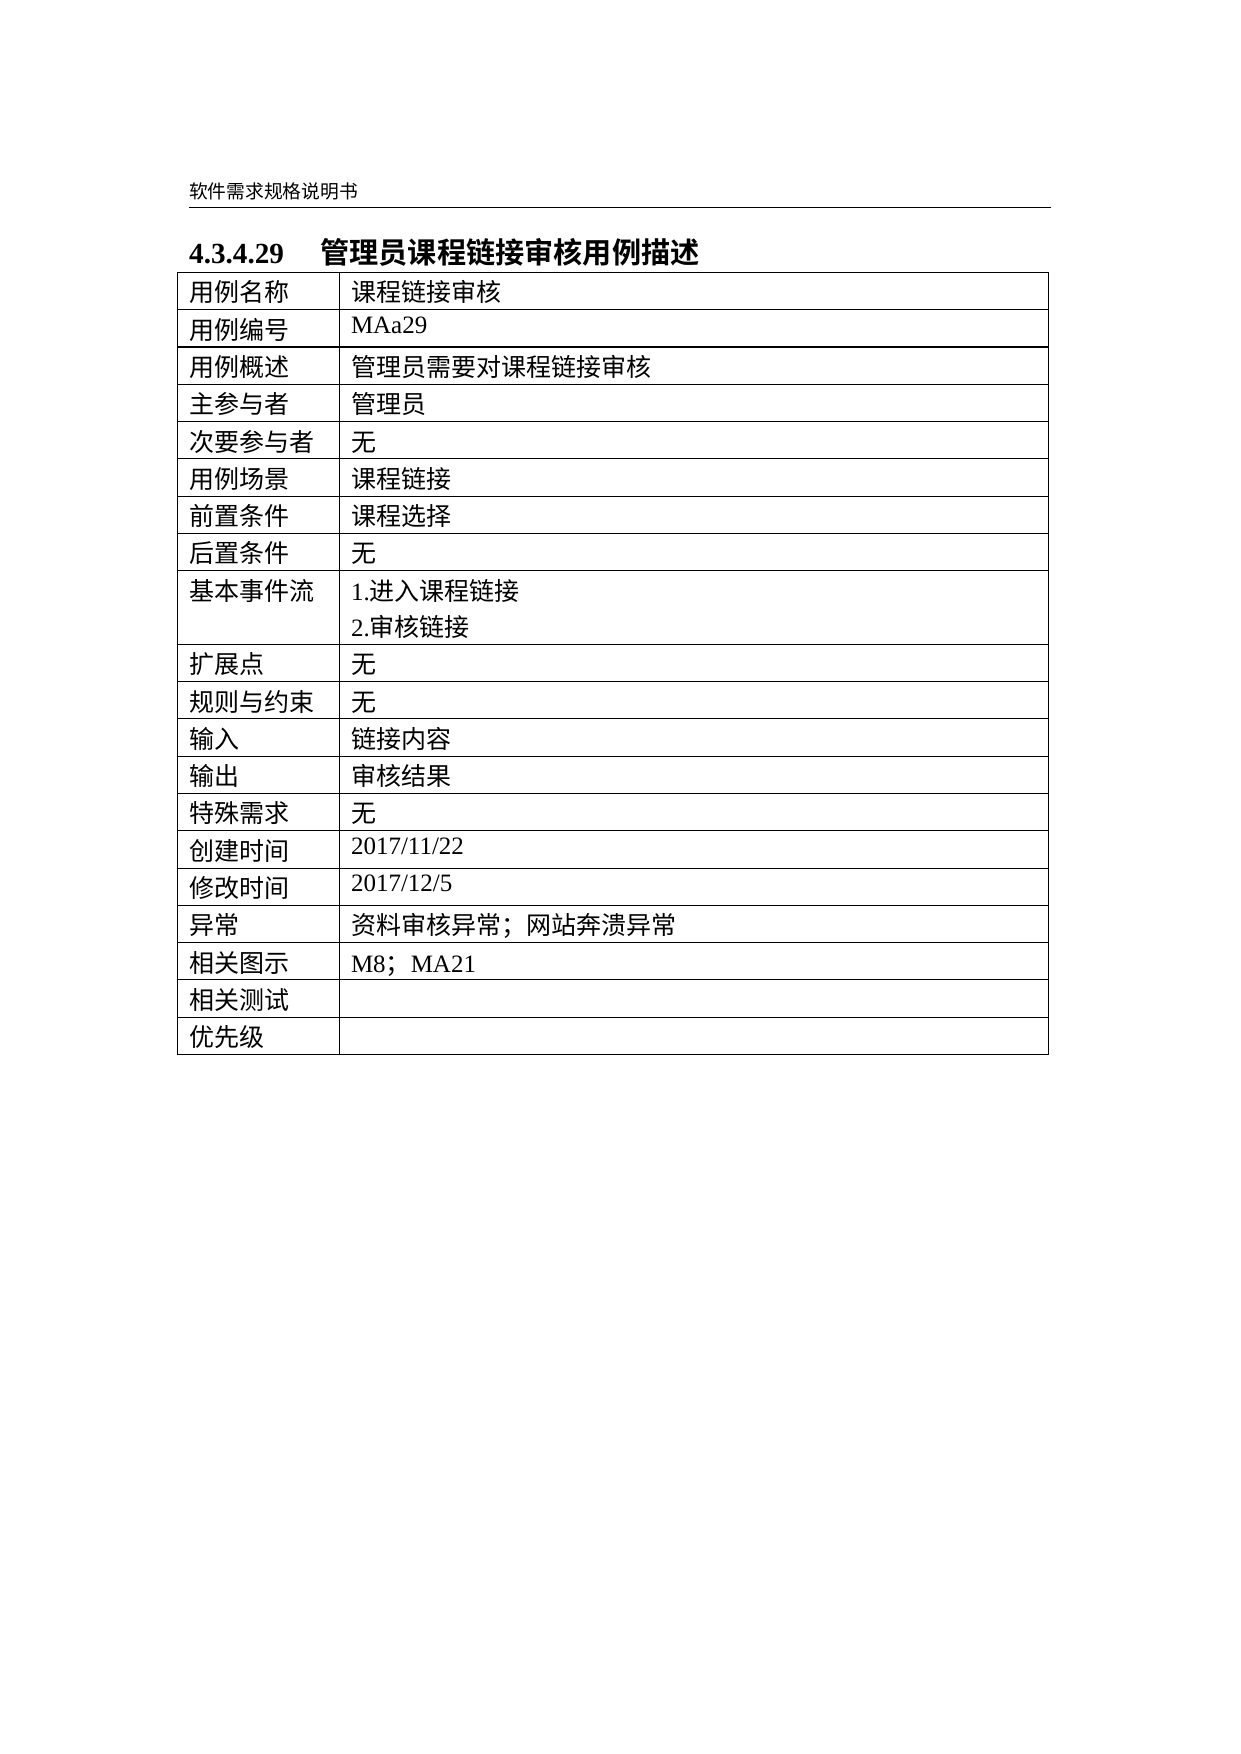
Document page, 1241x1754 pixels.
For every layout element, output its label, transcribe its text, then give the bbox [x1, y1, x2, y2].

subtitle 管理员课程链接审核用例描述 [189, 229, 1051, 272]
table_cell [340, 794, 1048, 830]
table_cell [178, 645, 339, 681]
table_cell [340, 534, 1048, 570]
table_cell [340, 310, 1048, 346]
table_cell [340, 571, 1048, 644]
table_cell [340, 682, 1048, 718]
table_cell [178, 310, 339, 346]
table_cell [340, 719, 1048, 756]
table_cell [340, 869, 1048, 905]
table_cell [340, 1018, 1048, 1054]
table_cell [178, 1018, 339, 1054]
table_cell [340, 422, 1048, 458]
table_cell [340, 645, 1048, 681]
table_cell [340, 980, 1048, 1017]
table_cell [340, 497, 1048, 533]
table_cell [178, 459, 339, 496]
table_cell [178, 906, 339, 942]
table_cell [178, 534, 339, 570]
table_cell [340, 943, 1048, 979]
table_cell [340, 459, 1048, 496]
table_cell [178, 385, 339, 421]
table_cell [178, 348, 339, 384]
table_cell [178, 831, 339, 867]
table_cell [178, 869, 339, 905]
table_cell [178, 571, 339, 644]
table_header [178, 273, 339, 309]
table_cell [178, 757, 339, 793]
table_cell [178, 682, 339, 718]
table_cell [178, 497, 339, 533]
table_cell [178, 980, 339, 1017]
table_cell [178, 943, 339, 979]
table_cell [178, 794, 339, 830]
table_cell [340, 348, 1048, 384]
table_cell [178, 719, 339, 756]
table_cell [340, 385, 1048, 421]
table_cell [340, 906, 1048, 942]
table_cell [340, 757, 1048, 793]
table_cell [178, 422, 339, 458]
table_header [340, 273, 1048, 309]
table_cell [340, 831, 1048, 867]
